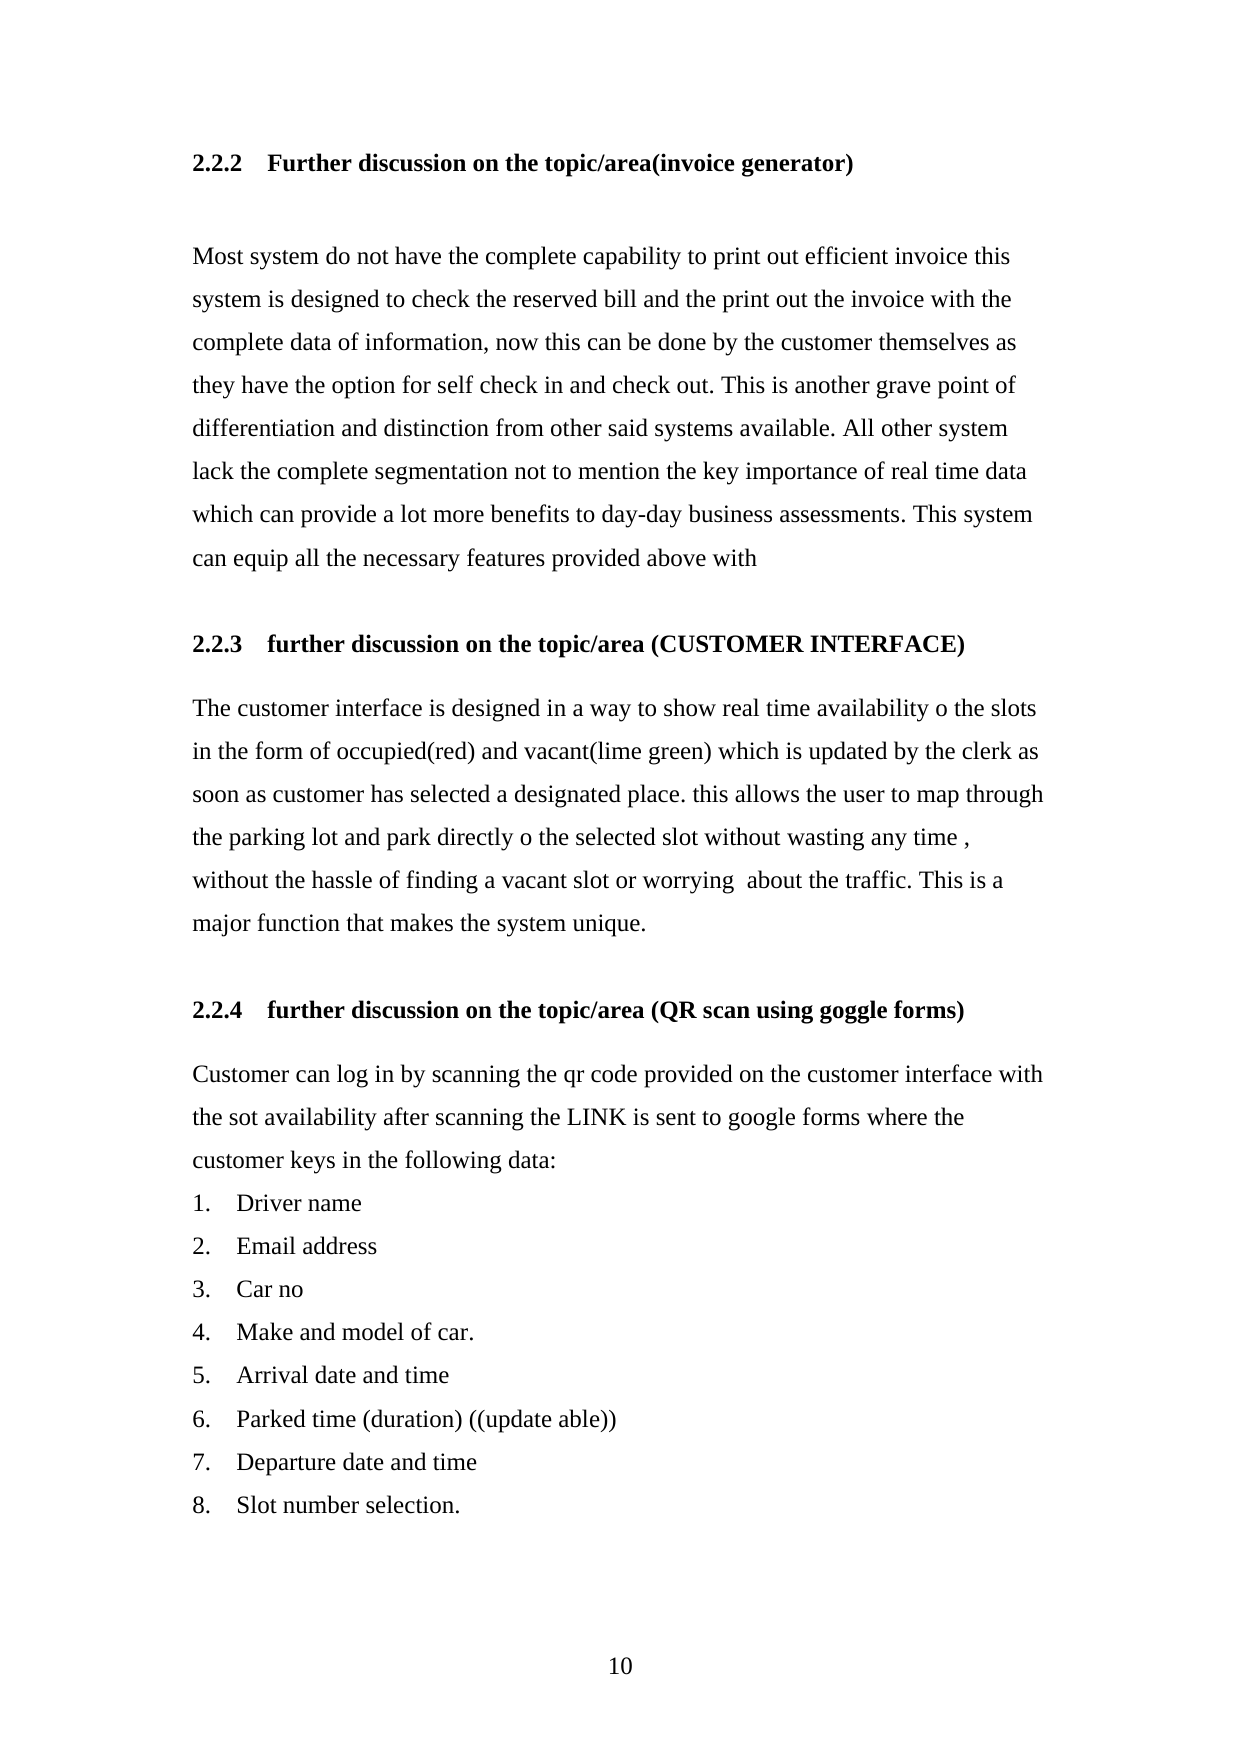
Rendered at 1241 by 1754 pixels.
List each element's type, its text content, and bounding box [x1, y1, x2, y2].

subtitle Further discussion on the topic/area(invoice generator) [192, 148, 1048, 176]
text Customer can log in by scanning the qr code provided on the customer interface with the sot availability after scanning the LINK is sent to google forms where the customer keys in the following data: [192, 1059, 1048, 1174]
list Parked time (duration) ((update able)) [192, 1404, 1048, 1432]
subtitle further discussion on the topic/area (QR scan using goggle forms) [192, 995, 1048, 1023]
text The customer interface is designed in a way to show real time availability o the slots in the form of occupied(red) and vacant(lime green) which is updated by the clerk as soon as customer has selected a designated place. this allows the user to map through the parking lot and park directly o the selected slot without wasting any time , without the hassle of finding a vacant slot or worrying about the traffic. This is a major function that makes the system unique. [192, 693, 1048, 937]
list Departure date and time [192, 1447, 1048, 1476]
text Most system do not have the complete capability to print out efficient invoice this system is designed to check the reserved bill and the print out the invoice with the complete data of information, now this can be done by the customer themselves as they have the option for self check in and check out. This is another grave point of differentiation and distinction from other said systems available. All other system lack the complete segmentation not to mention the key importance of real time data which can provide a lot more benefits to day-day business assessments. This system can equip all the necessary features provided above with [192, 241, 1048, 571]
subtitle further discussion on the topic/area (CUSTOMER INTERFACE) [192, 629, 1048, 658]
list Slot number selection. [192, 1490, 1048, 1519]
list Make and model of car. [192, 1317, 1048, 1346]
list Driver name [192, 1188, 1048, 1217]
list Email address [192, 1231, 1048, 1260]
list Arrival date and time [192, 1361, 1048, 1389]
list Car no [192, 1274, 1048, 1303]
